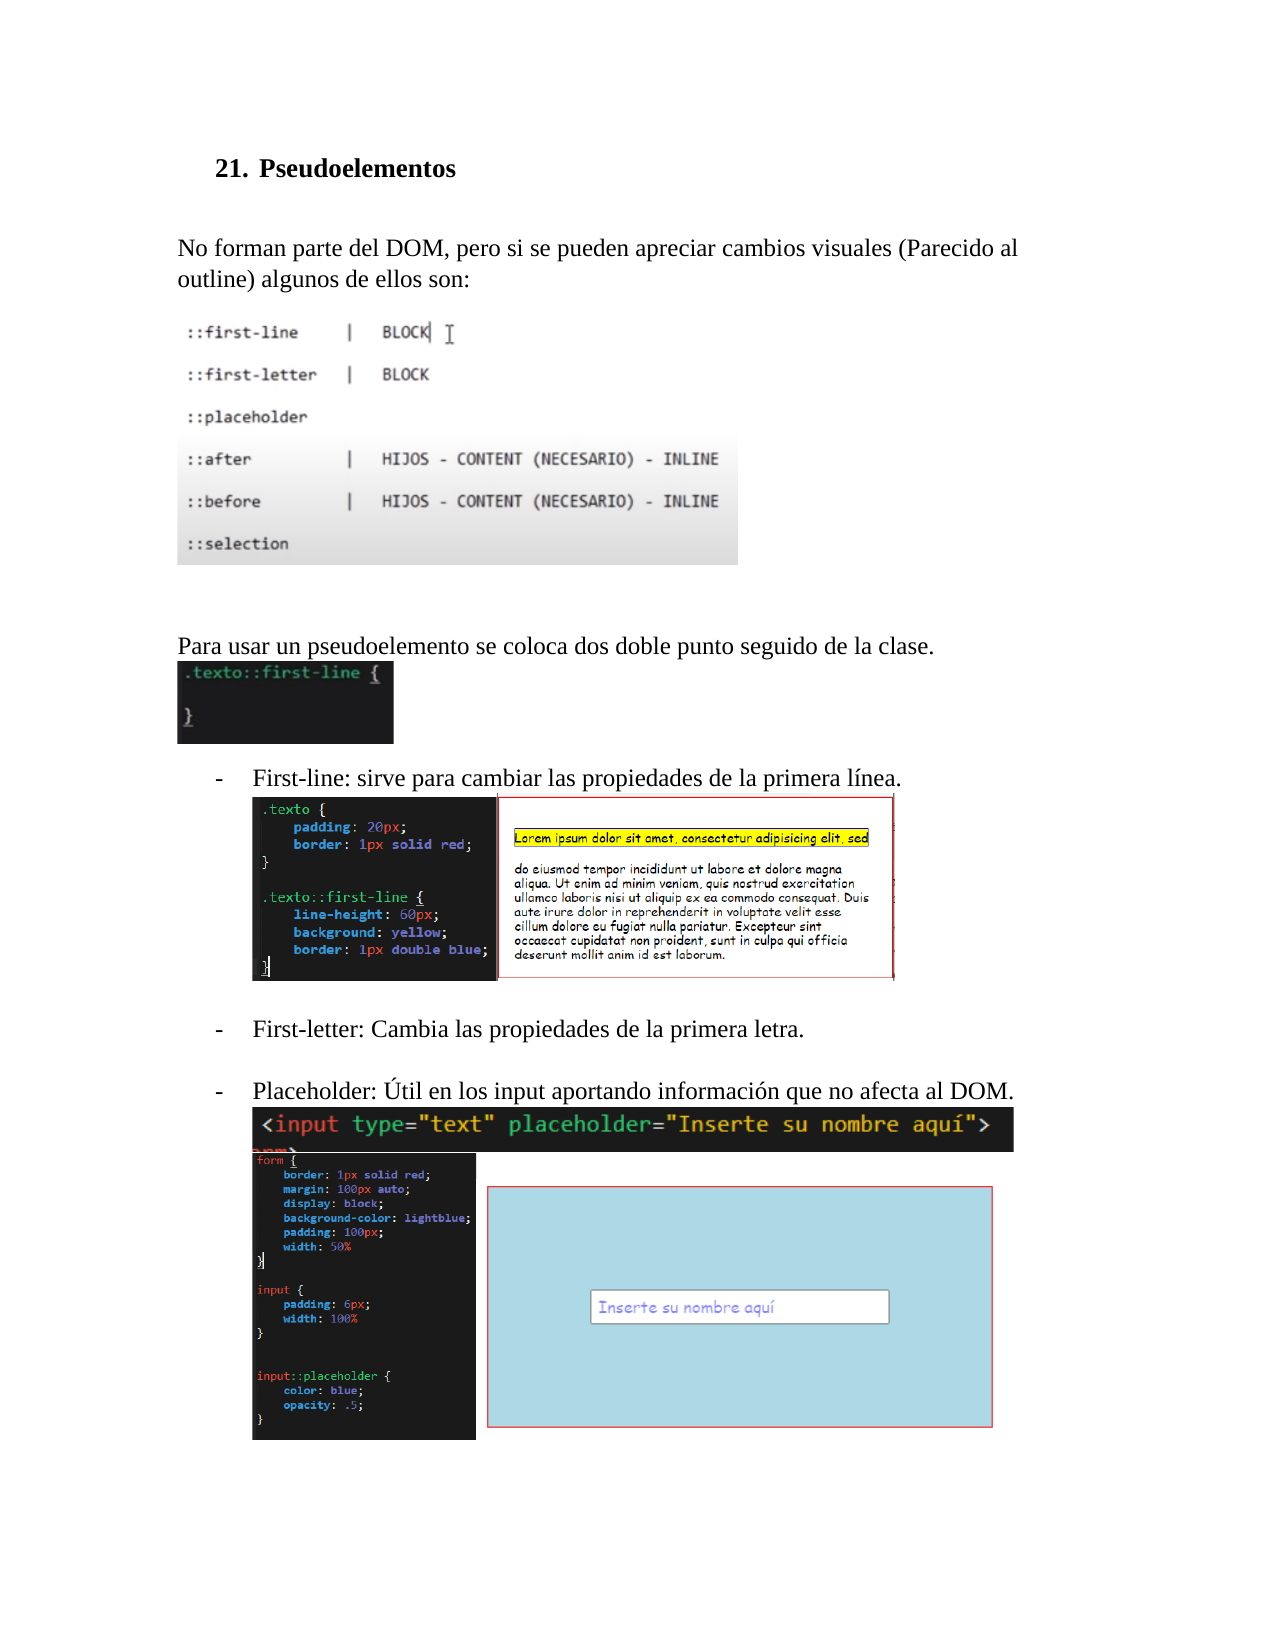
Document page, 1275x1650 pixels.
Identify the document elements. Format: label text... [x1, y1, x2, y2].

text Para usar un pseudoelemento se coloca dos doble punto seguido de la clase. [177, 631, 1098, 744]
picture [252, 1107, 1014, 1152]
picture [177, 661, 394, 744]
text No forman parte del DOM, pero si se pueden apreciar cambios visuales (Parecido al outline) algunos de ellos son: [177, 233, 1098, 293]
picture [252, 1153, 1006, 1440]
picture [252, 793, 895, 981]
picture [177, 311, 738, 565]
subtitle Pseudoelementos [215, 152, 1098, 183]
list First-letter: Cambia las propiedades de la primera letra. [215, 1014, 1098, 1074]
